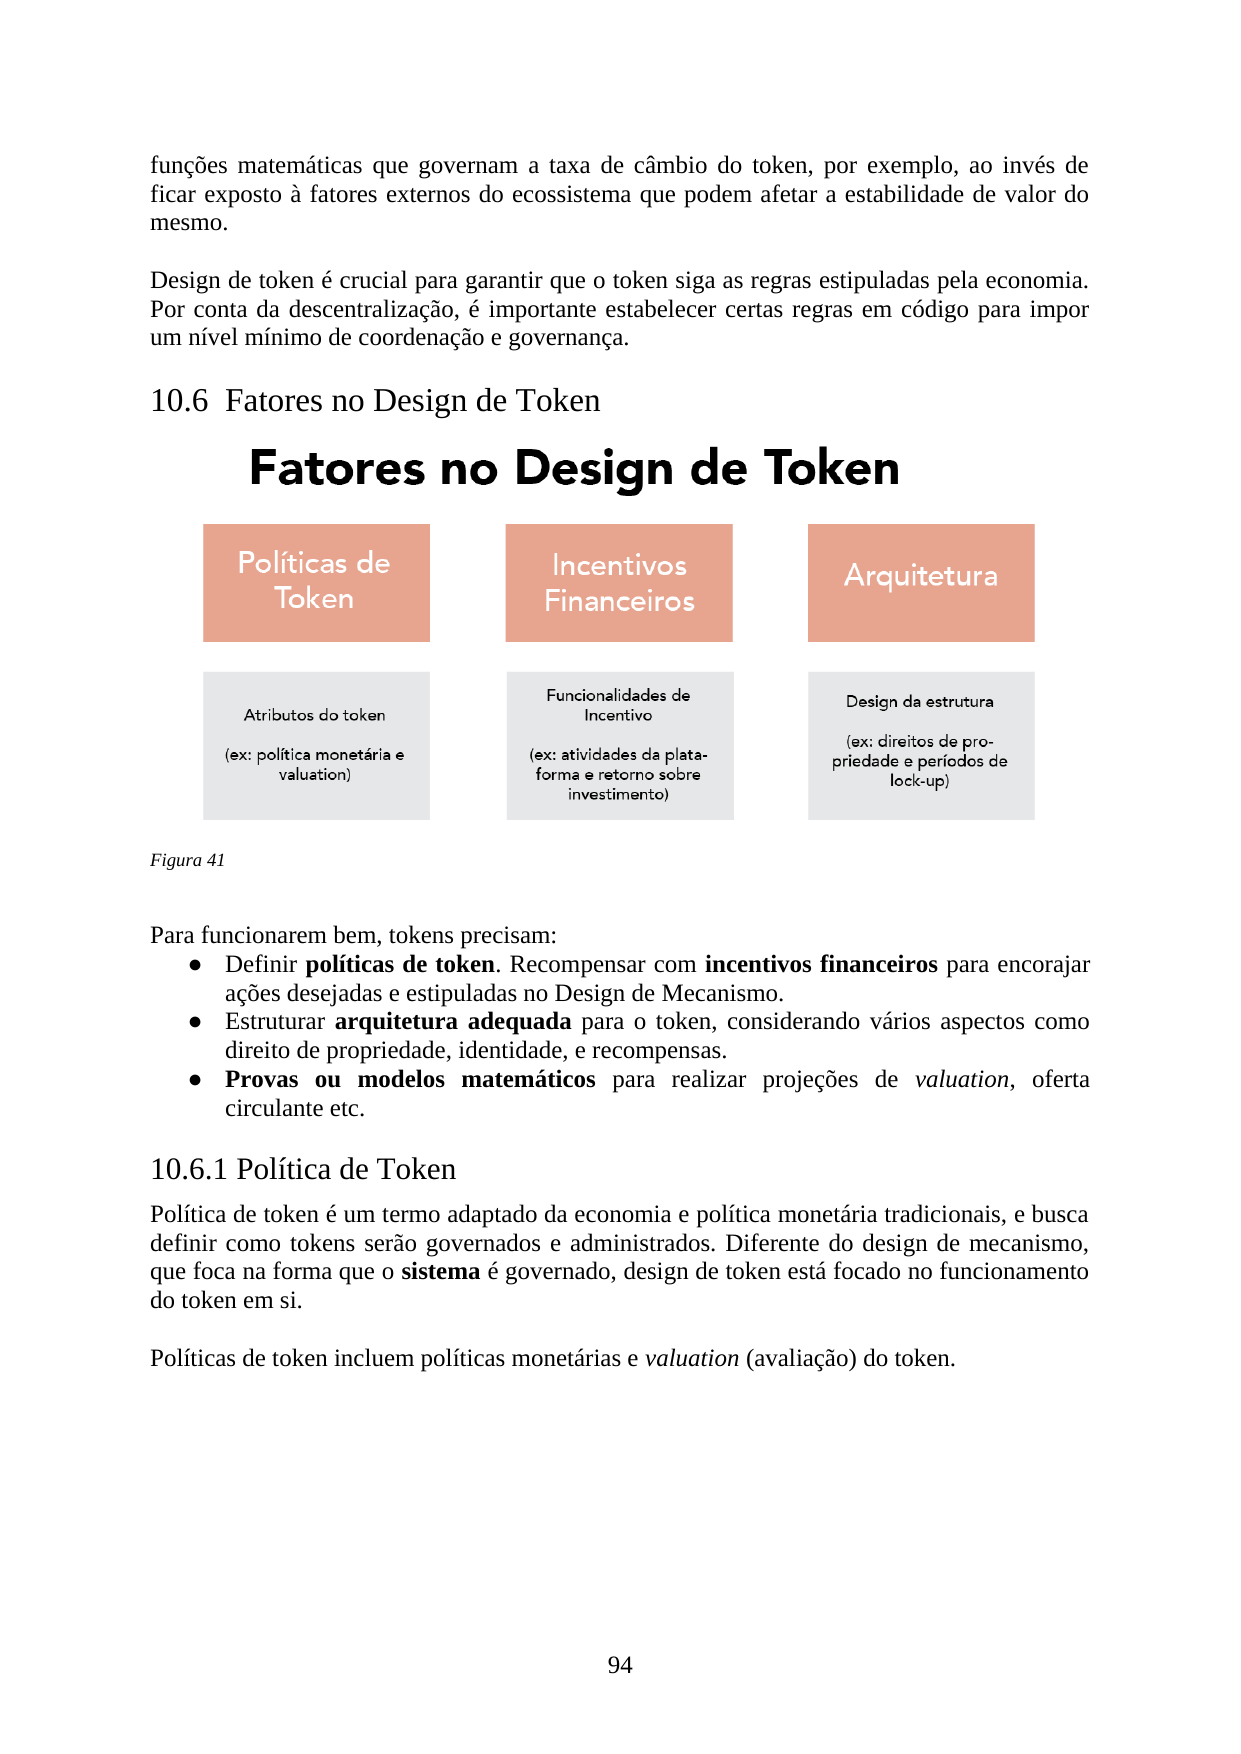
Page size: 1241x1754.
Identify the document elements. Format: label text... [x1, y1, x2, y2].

list Definir políticas de token. Recompensar com incentivos financeiros para encorajar ações desejadas e estipuladas no Design de Mecanismo. [187, 949, 1090, 1006]
list Provas ou modelos matemáticos para realizar projeções de valuation, oferta circulante etc. [187, 1064, 1090, 1121]
text Para funcionarem bem, tokens precisam: [150, 920, 1090, 949]
subtitle Fatores no Design de Token [150, 380, 1090, 419]
picture [186, 431, 1054, 829]
text Políticas de token incluem políticas monetárias e valuation (avaliação) do token. [150, 1343, 1090, 1371]
text Política de token é um termo adaptado da economia e política monetária tradicionais, e busca definir como tokens serão governados e administrados. Diferente do design de mecanismo, que foca na forma que o sistema é governado, design de token está focado no funcionamento do token em si. [150, 1199, 1090, 1314]
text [150, 150, 1090, 236]
text Design de token é crucial para garantir que o token siga as regras estipuladas pela economia. Por conta da descentralização, é importante estabelecer certas regras em código para impor um nível mínimo de coordenação e governança. [150, 265, 1090, 351]
list Estruturar arquitetura adequada para o token, considerando vários aspectos como direito de propriedade, identidade, e recompensas. [187, 1006, 1090, 1064]
subtitle Política de Token [150, 1151, 1090, 1186]
